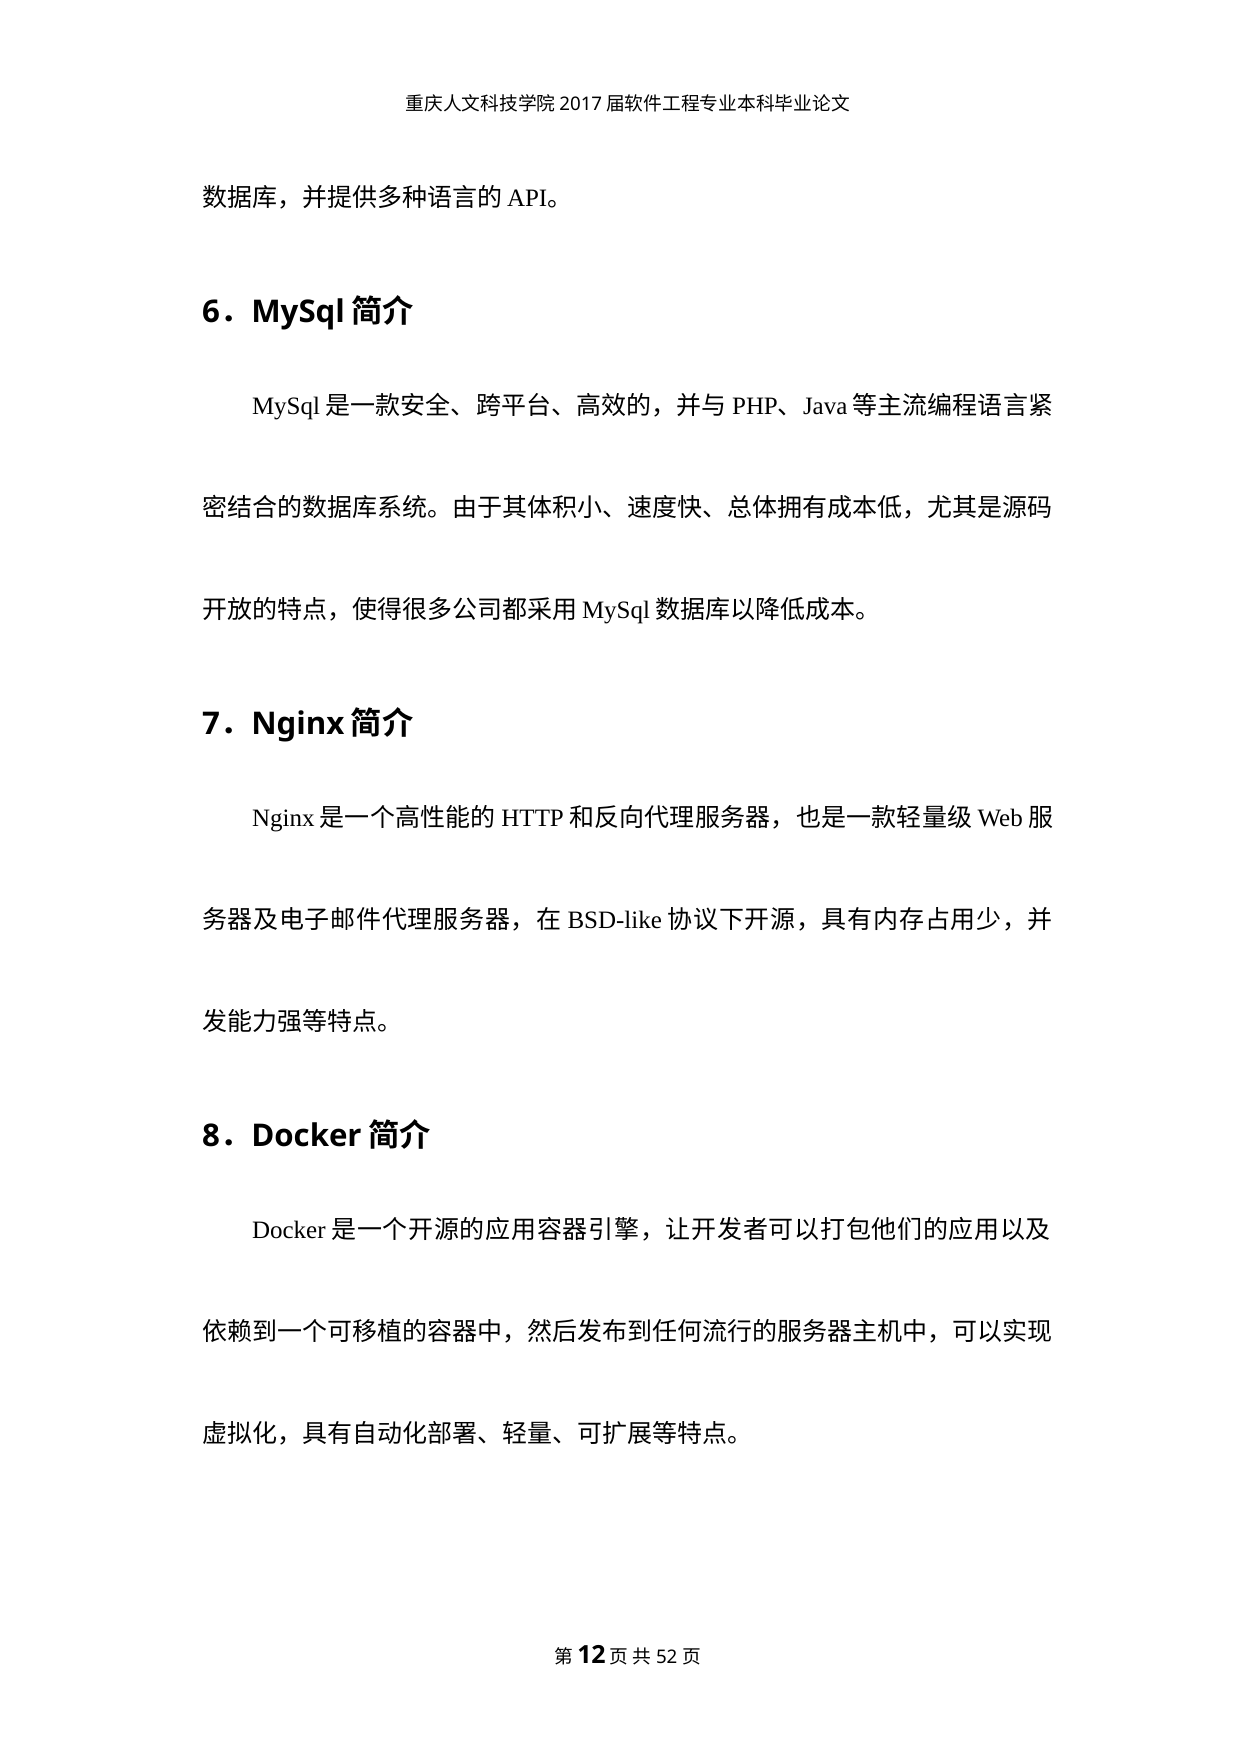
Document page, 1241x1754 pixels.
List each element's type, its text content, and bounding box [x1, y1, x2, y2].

subtitle 8．Docker简介 [202, 1098, 1053, 1166]
text Nginx是一个高性能的HTTP和反向代理服务器，也是一款轻量级Web服务器及电子邮件代理服务器，在BSD-like协议下开源，具有内存占用少，并发能力强等特点。 [202, 782, 1053, 1053]
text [202, 162, 1053, 229]
subtitle 6．MySql简介 [202, 275, 1053, 343]
text Docker是一个开源的应用容器引擎，让开发者可以打包他们的应用以及依赖到一个可移植的容器中，然后发布到任何流行的服务器主机中，可以实现虚拟化，具有自动化部署、轻量、可扩展等特点。 [202, 1193, 1053, 1465]
text MySql是一款安全、跨平台、高效的，并与PHP、Java等主流编程语言紧密结合的数据库系统。由于其体积小、速度快、总体拥有成本低，尤其是源码开放的特点，使得很多公司都采用MySql数据库以降低成本。 [202, 370, 1053, 641]
subtitle 7．Nginx简介 [202, 687, 1053, 754]
